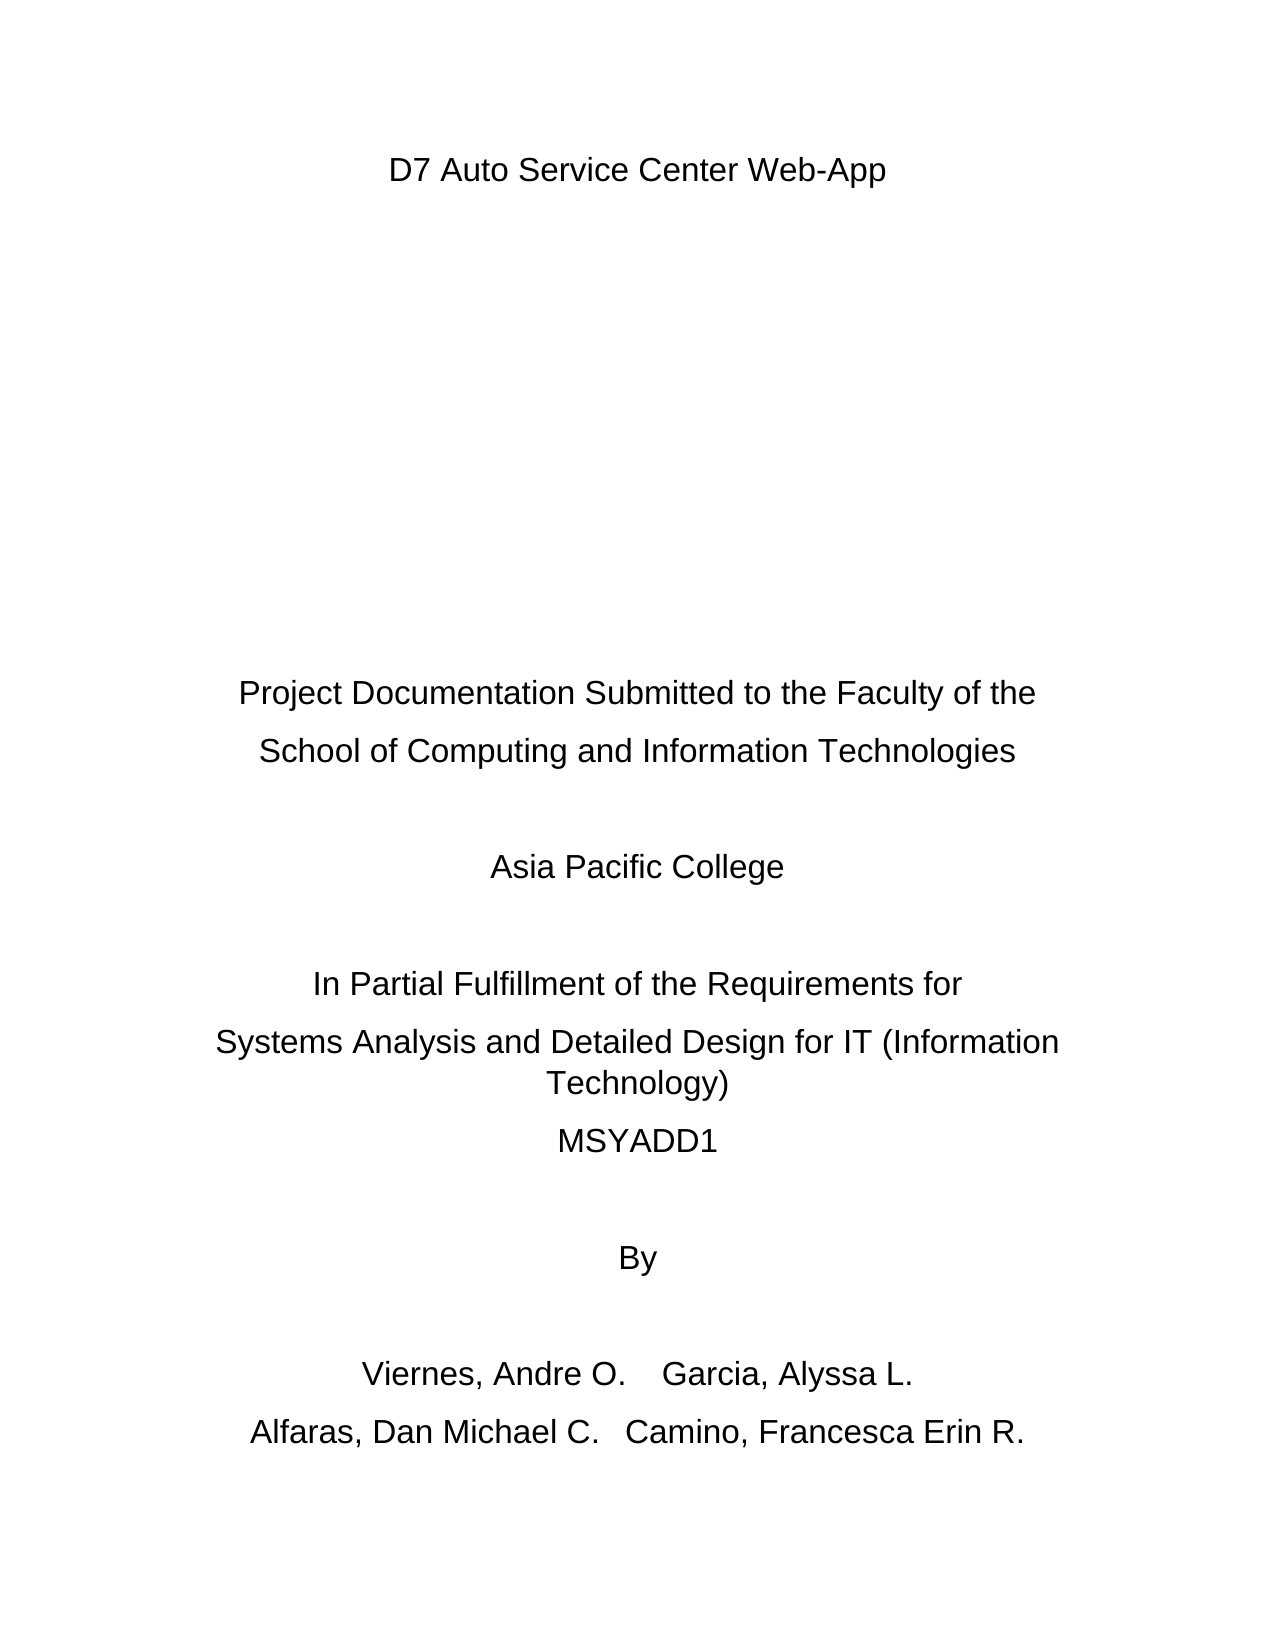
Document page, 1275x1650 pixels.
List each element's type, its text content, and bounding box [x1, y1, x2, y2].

text MSYADD1 [150, 1121, 1125, 1160]
text Project Documentation Submitted to the Faculty of the [150, 673, 1125, 712]
text By [150, 1238, 1125, 1276]
text Viernes, Andre O. Garcia, Alyssa L. [150, 1354, 1125, 1392]
text Alfaras, Dan Michael C. Camino, Francesca Erin R. [150, 1412, 1125, 1451]
text In Partial Fulfillment of the Requirements for [150, 964, 1125, 1002]
text School of Computing and Information Technologies [150, 731, 1125, 770]
text D7 Auto Service Center Web-App [150, 150, 1125, 188]
text Systems Analysis and Detailed Design for IT (Information Technology) [150, 1022, 1125, 1102]
text Asia Pacific College [150, 847, 1125, 886]
